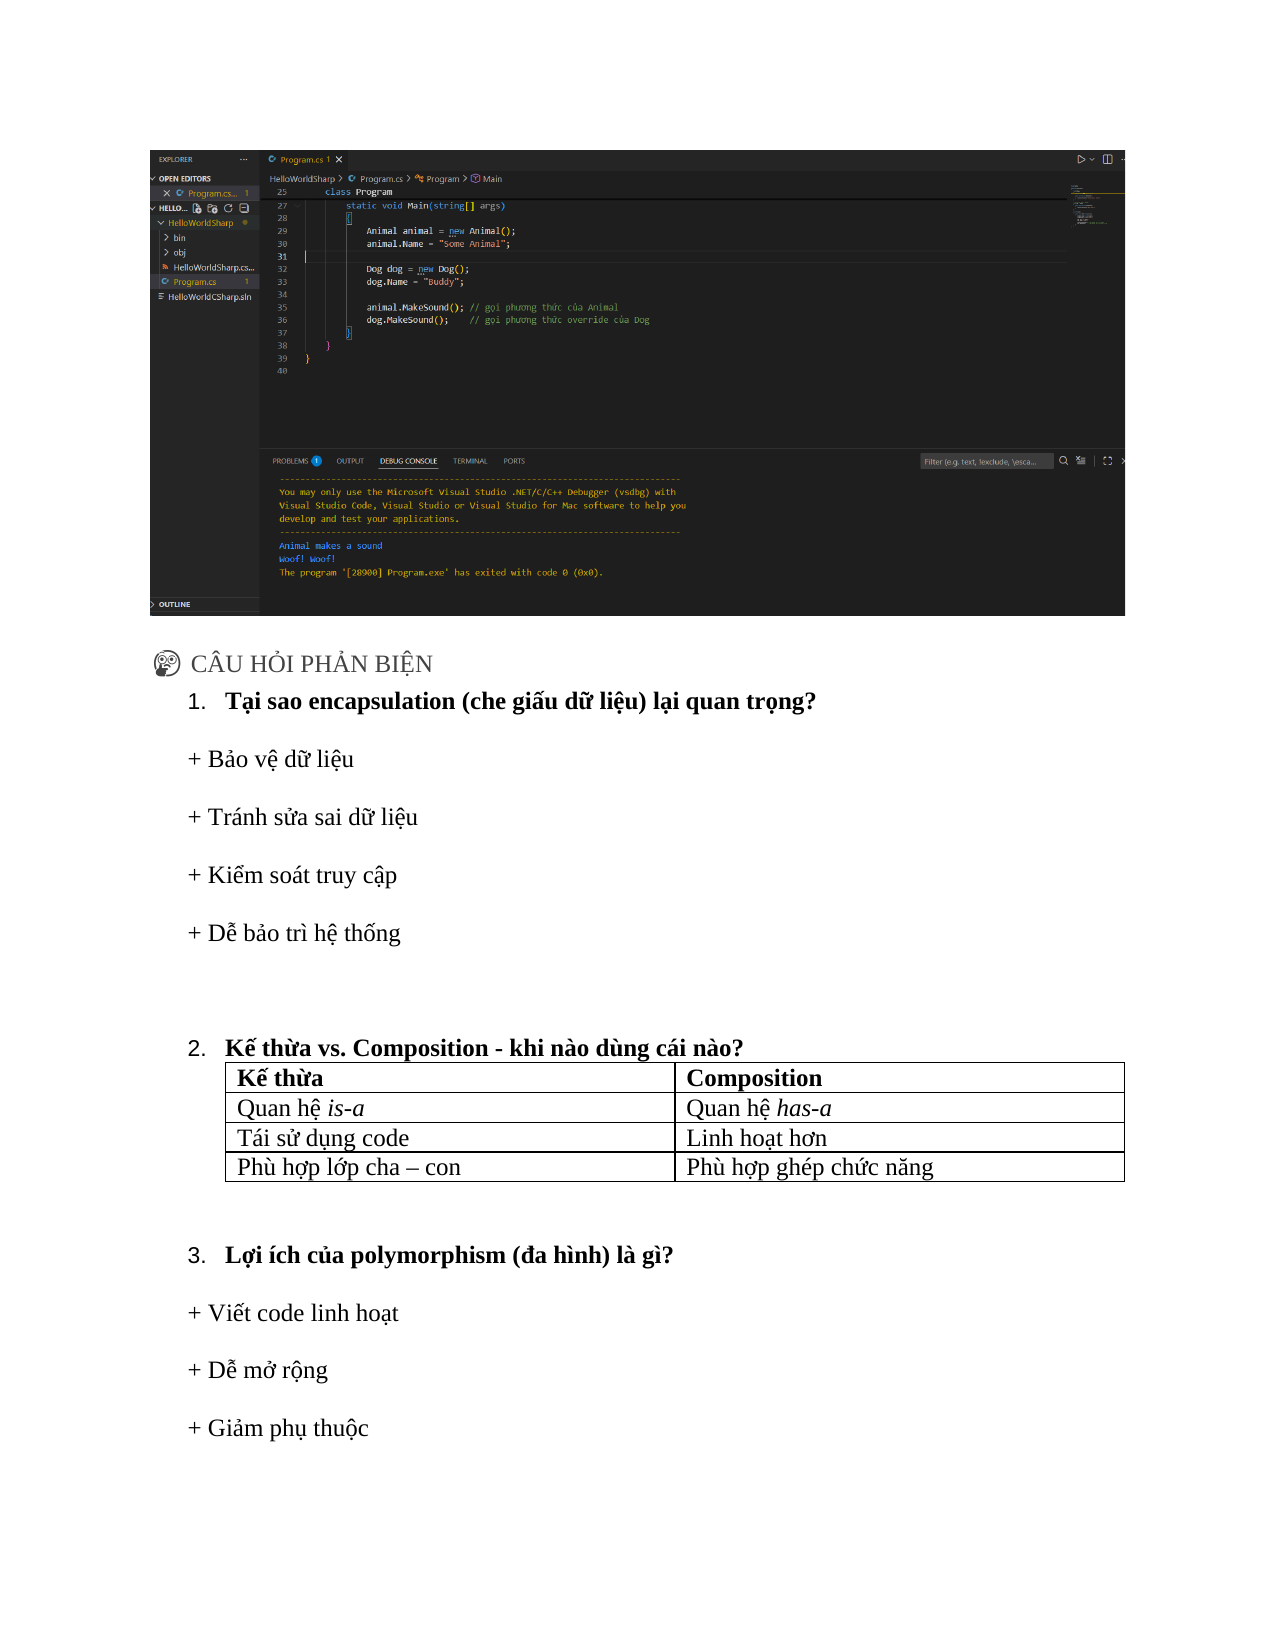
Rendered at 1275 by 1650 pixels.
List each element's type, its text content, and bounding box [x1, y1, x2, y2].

list Lợi ích của polymorphism (đa hình) là gì? [187, 1240, 1125, 1268]
table_cell Quan hệ is-a [226, 1093, 674, 1122]
text + Kiểm soát truy cập [187, 860, 1125, 889]
table_cell Quan hệ has-a [676, 1093, 1124, 1122]
table_cell Phù hợp lớp cha – con [226, 1153, 674, 1181]
text + Dễ mở rộng [187, 1356, 1125, 1384]
list Tại sao encapsulation (che giấu dữ liệu) lại quan trọng? [187, 686, 1125, 715]
text + Viết code linh hoạt [187, 1298, 1125, 1326]
text + Tránh sửa sai dữ liệu [187, 802, 1125, 831]
table_cell Linh hoạt hơn [676, 1123, 1124, 1151]
subtitle 🤔 CÂU HỎI PHẢN BIỆN [150, 649, 1125, 678]
table_header Kế thừa [226, 1063, 674, 1092]
text + Dễ bảo trì hệ thống [187, 918, 1125, 947]
table_cell Tái sử dụng code [226, 1123, 674, 1151]
list Kế thừa vs. Composition - khi nào dùng cái nào? [187, 1033, 1125, 1062]
picture [150, 150, 1125, 616]
text + Bảo vệ dữ liệu [187, 744, 1125, 773]
table_cell Phù hợp ghép chức năng [676, 1153, 1124, 1181]
text + Giảm phụ thuộc [187, 1413, 1125, 1442]
table_header Composition [676, 1063, 1124, 1092]
